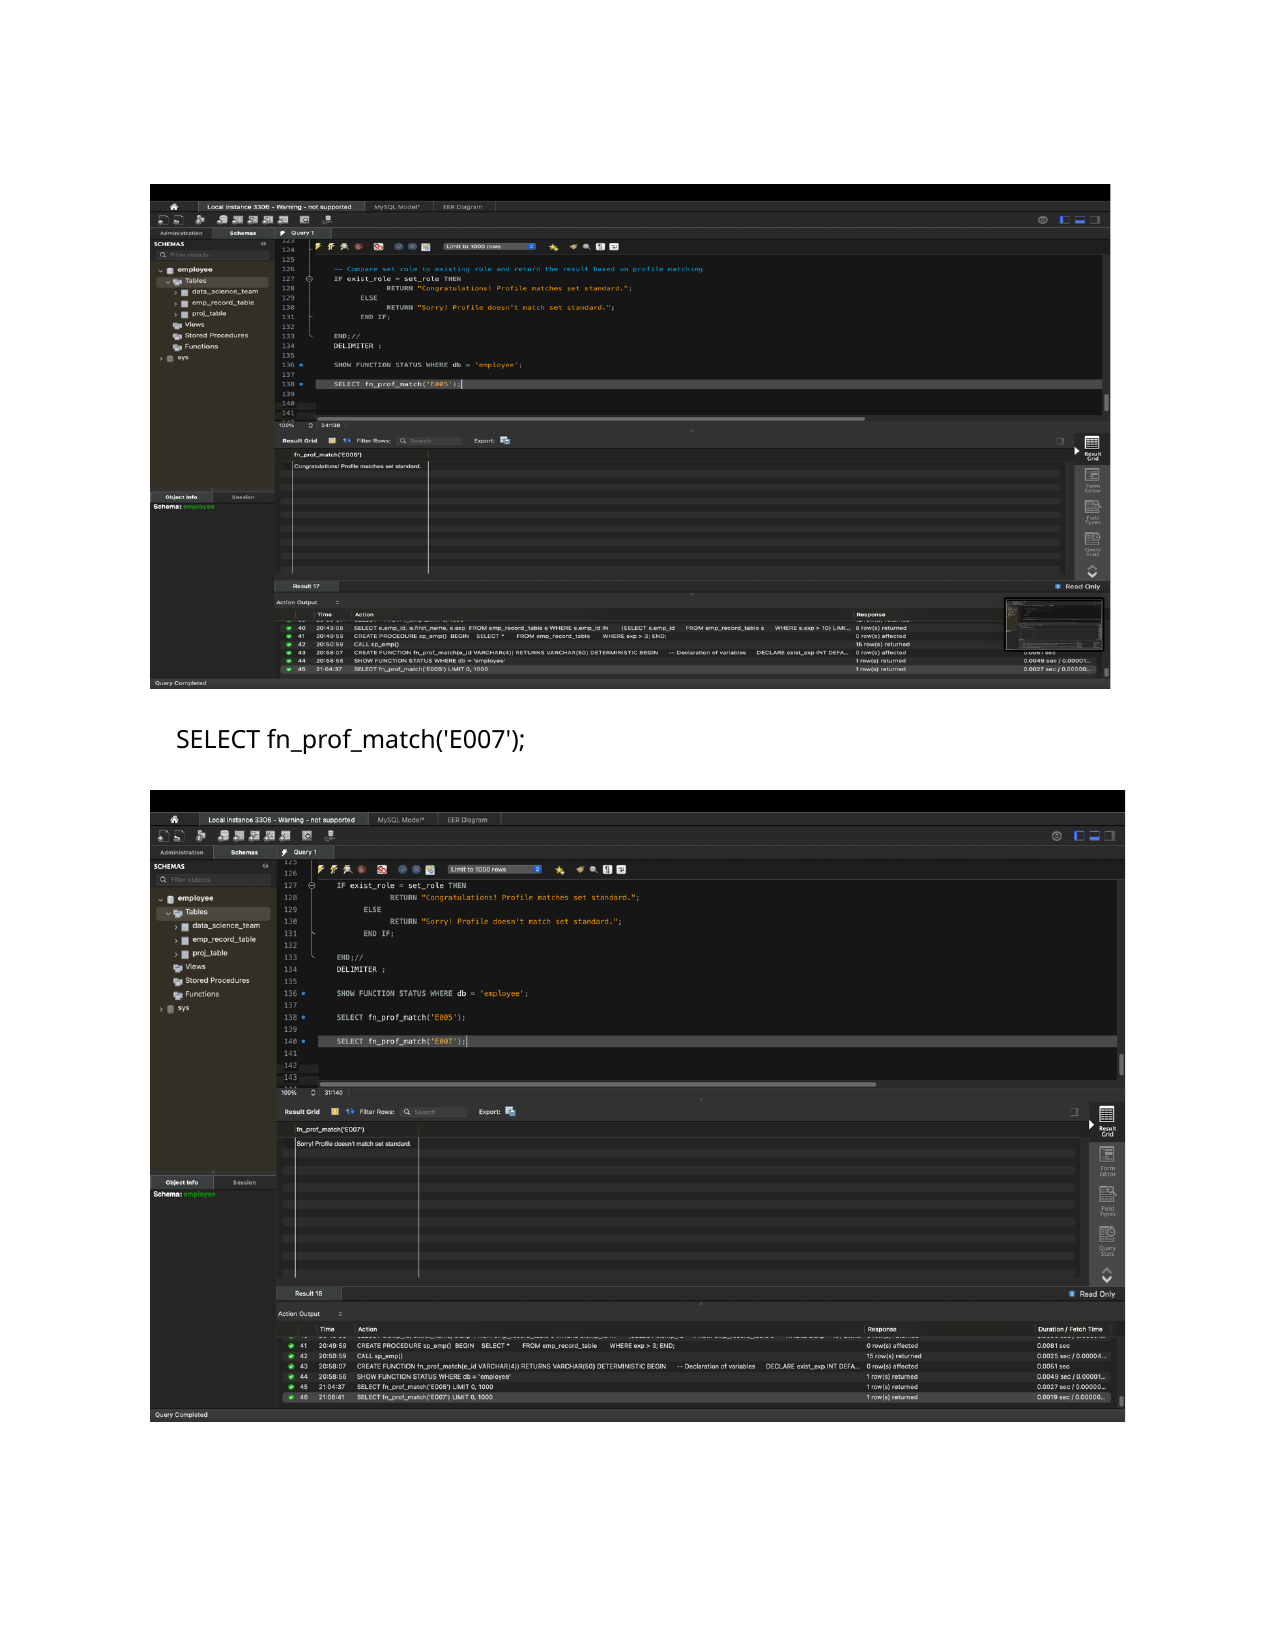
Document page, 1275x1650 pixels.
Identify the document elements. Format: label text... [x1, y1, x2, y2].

picture [150, 790, 1125, 1422]
text SELECT fn_prof_match('E007'); [150, 722, 1125, 756]
picture [150, 184, 1111, 689]
